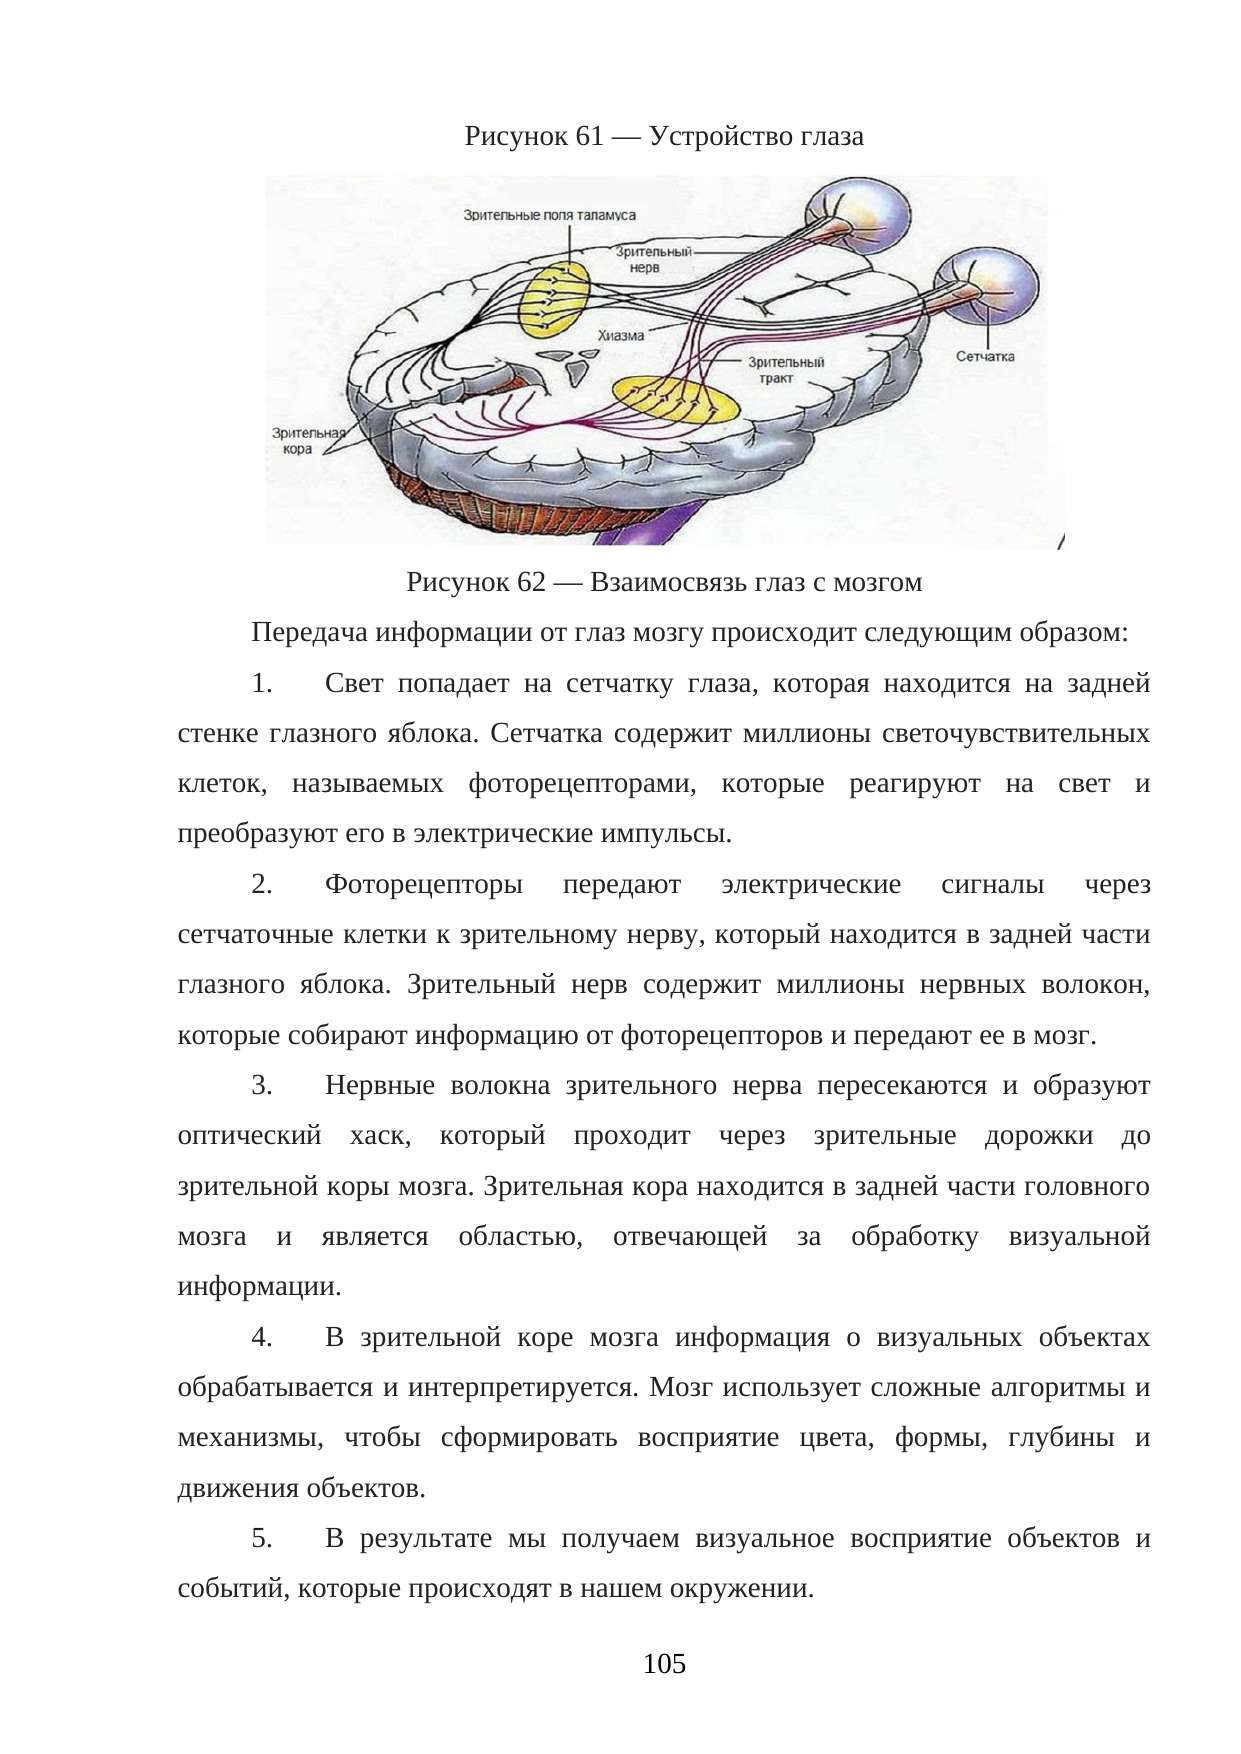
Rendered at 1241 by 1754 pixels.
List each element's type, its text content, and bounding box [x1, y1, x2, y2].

list Нервные волокна зрительного нерва пересекаются и образуют оптический хаск, который проходит через зрительные дорожки до зрительной коры мозга. Зрительная кора находится в задней части головного мозга и является областью, отвечающей за обработку визуальной информации. [177, 1067, 1152, 1302]
list В зрительной коре мозга информация о визуальных объектах обрабатывается и интерпретируется. Мозг использует сложные алгоритмы и механизмы, чтобы сформировать восприятие цвета, формы, глубины и движения объектов. [177, 1319, 1152, 1503]
list Фоторецепторы передают электрические сигналы через сетчаточные клетки к зрительному нерву, который находится в задней части глазного яблока. Зрительный нерв содержит миллионы нервных волокон, которые собирают информацию от фоторецепторов и передают ее в мозг. [177, 866, 1152, 1050]
text Передача информации от глаз мозгу происходит следующим образом: [177, 614, 1152, 648]
picture [263, 168, 1065, 550]
text Рисунок 62 — Взаимосвязь глаз с мозгом [177, 564, 1152, 598]
text Рисунок 61 — Устройство глаза [177, 118, 1152, 152]
list Свет попадает на сетчатку глаза, которая находится на задней стенке глазного яблока. Сетчатка содержит миллионы светочувствительных клеток, называемых фоторецепторами, которые реагируют на свет и преобразуют его в электрические импульсы. [177, 665, 1152, 849]
list В результате мы получаем визуальное восприятие объектов и событий, которые происходят в нашем окружении. [177, 1520, 1152, 1604]
